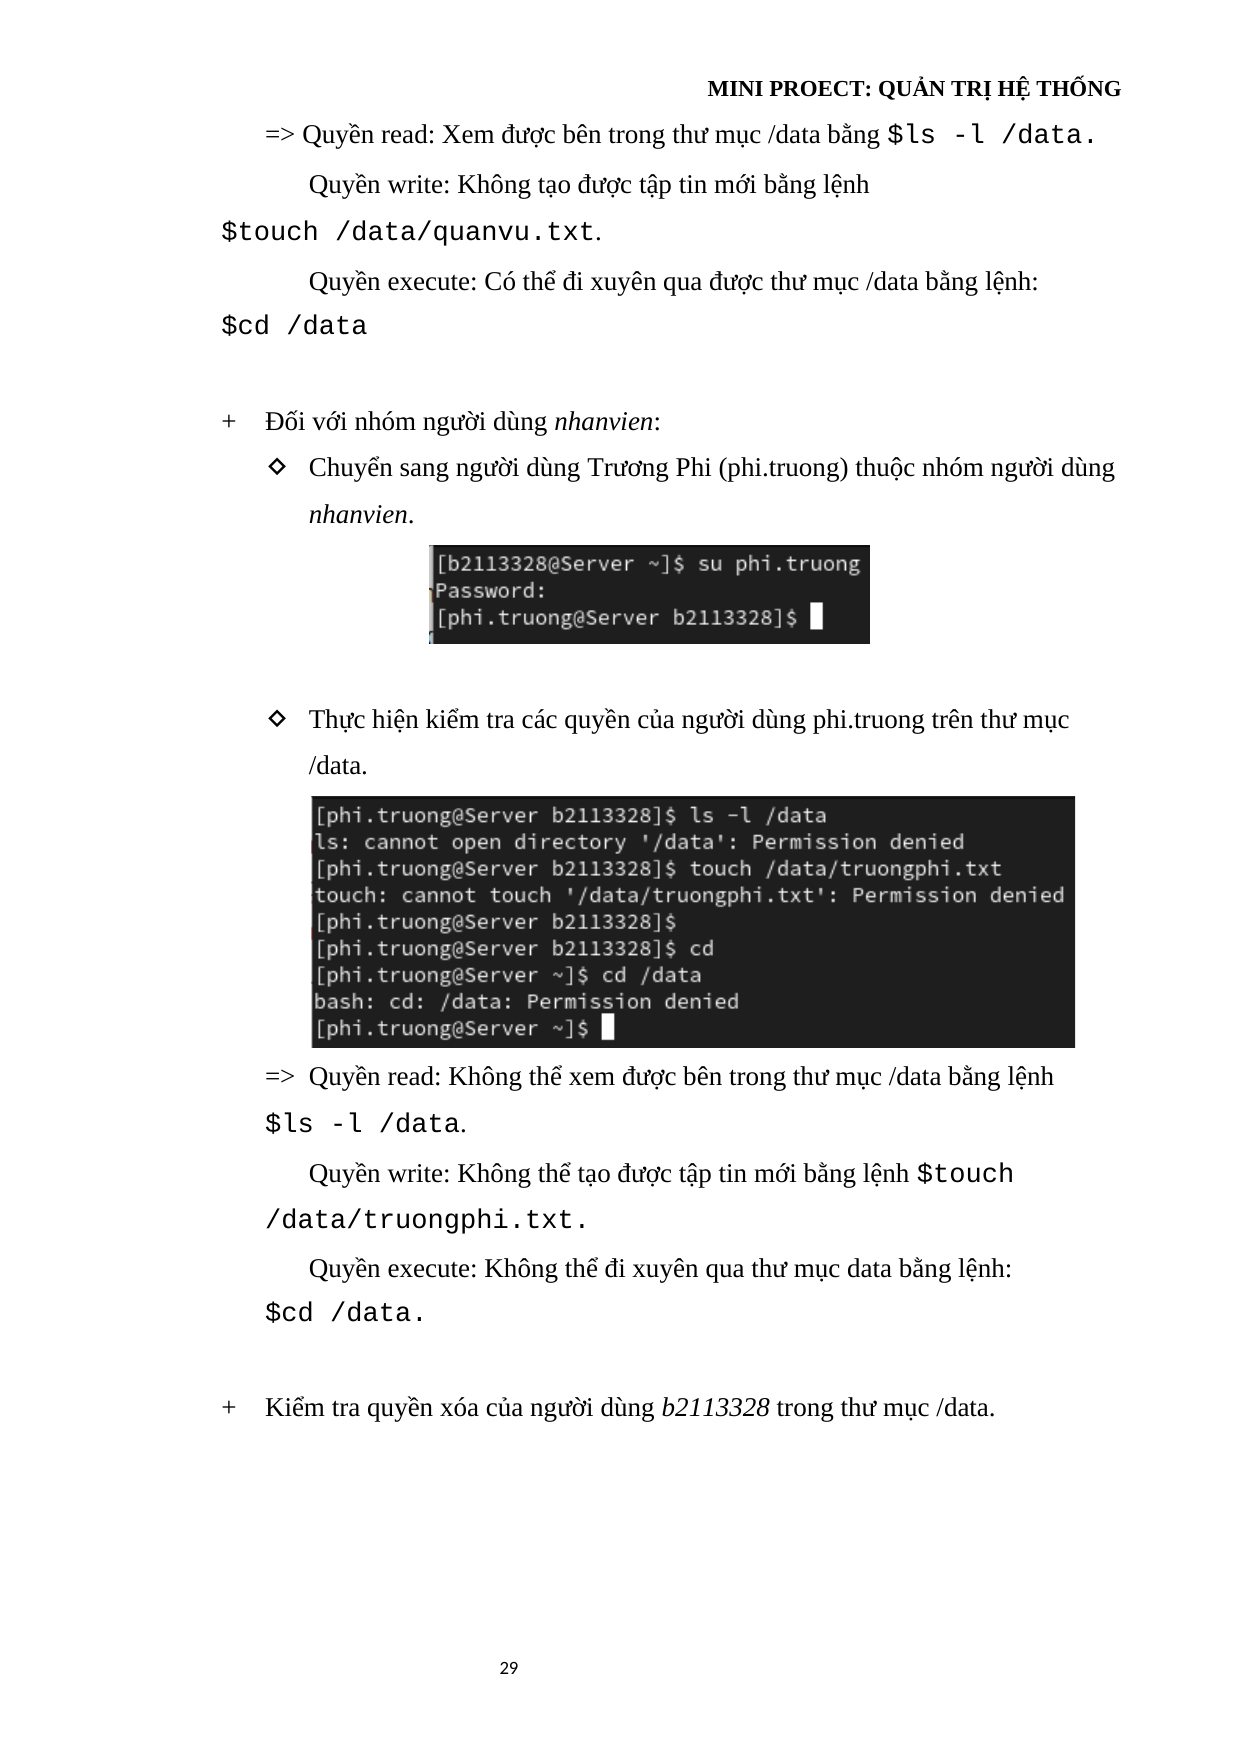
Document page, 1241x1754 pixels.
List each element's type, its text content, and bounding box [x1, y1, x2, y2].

text $cd /data [177, 312, 1122, 343]
text Quyền write: Không tạo được tập tin mới bằng lệnh [177, 169, 1122, 200]
text => Quyền read: Xem được bên trong thư mục /data bằng $ls -l /data. [177, 118, 1122, 152]
picture [311, 796, 1076, 1048]
picture [429, 545, 870, 644]
list $cd /data. [265, 1299, 1122, 1329]
list Quyền execute: Không thể đi xuyên qua thư mục data bằng lệnh: [265, 1252, 1122, 1283]
list => Quyền read: Không thể xem được bên trong thư mục /data bằng lệnh [265, 1060, 1122, 1092]
list Chuyển sang người dùng Trương Phi (phi.truong) thuộc nhóm người dùng nhanvien. [265, 451, 1122, 529]
list $ls -l /data. [265, 1107, 1122, 1141]
list Quyền write: Không thể tạo được tập tin mới bằng lệnh $touch /data/truongphi.txt. [265, 1157, 1122, 1237]
text + Đối với nhóm người dùng nhanvien: [177, 405, 1122, 436]
text + Kiểm tra quyền xóa của người dùng b2113328 trong thư mục /data. [177, 1391, 1122, 1422]
list Thực hiện kiểm tra các quyền của người dùng phi.truong trên thư mục /data. [265, 703, 1122, 781]
text $touch /data/quanvu.txt. [177, 215, 1122, 249]
text Quyền execute: Có thể đi xuyên qua được thư mục /data bằng lệnh: [177, 265, 1122, 297]
